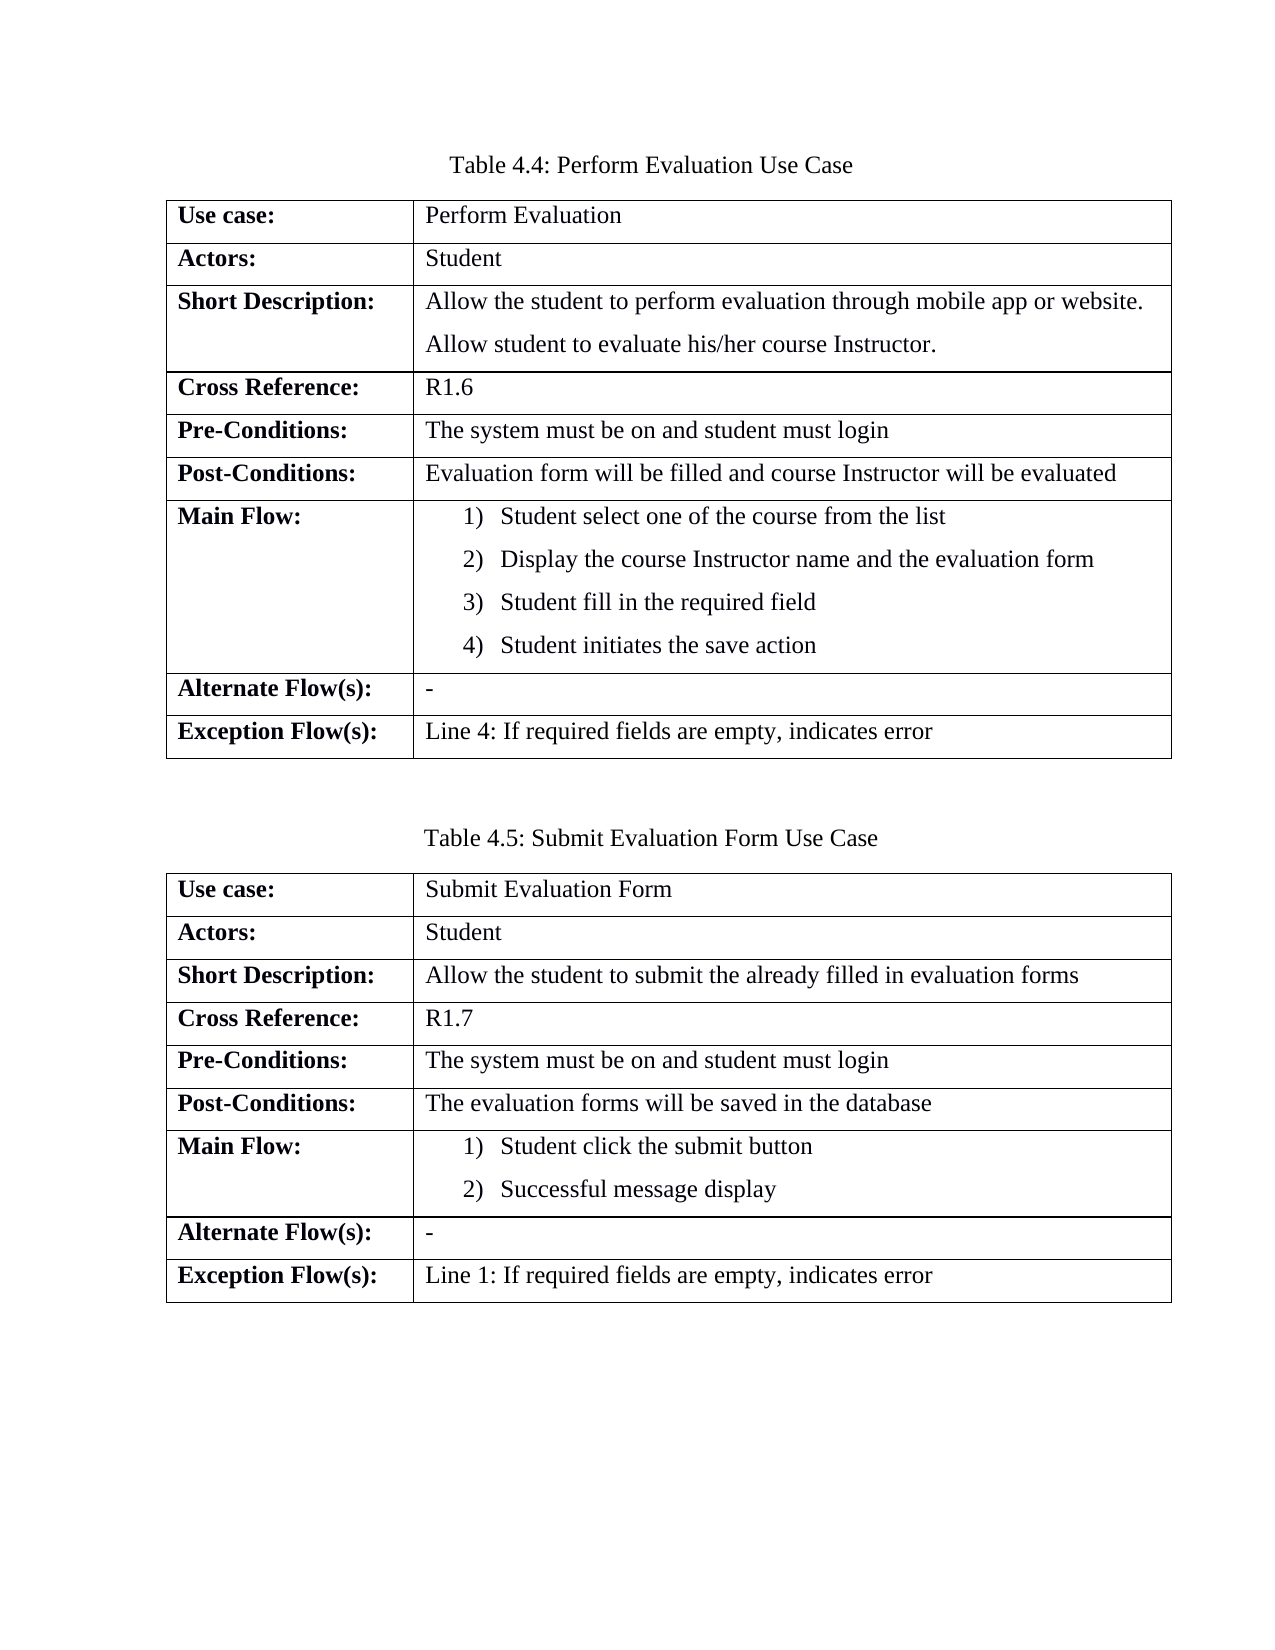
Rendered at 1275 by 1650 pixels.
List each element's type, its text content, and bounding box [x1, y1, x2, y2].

table_cell Student select one of the course from the list Display the course Instructor name and the evaluation form Student fill in the required field Student initiates the save action [414, 501, 1171, 672]
table_cell Student [414, 917, 1171, 959]
table_header Submit Evaluation Form [414, 874, 1171, 916]
table_cell Pre-Conditions: [167, 415, 413, 457]
table_cell Student [414, 244, 1171, 285]
table_cell Short Description: [167, 960, 413, 1002]
table_cell The evaluation forms will be saved in the database [414, 1089, 1171, 1130]
table_cell Alternate Flow(s): [167, 674, 413, 715]
table_cell Main Flow: [167, 1131, 413, 1216]
text Table 4.5: Submit Evaluation Form Use Case [177, 823, 1125, 852]
table_header Use case: [167, 874, 413, 916]
table_cell Student click the submit button Successful message display [414, 1131, 1171, 1216]
table_cell Line 1: If required fields are empty, indicates error [414, 1260, 1171, 1302]
text Table 4.4: Perform Evaluation Use Case [177, 150, 1125, 179]
table_cell Exception Flow(s): [167, 1260, 413, 1302]
table_cell - [414, 674, 1171, 715]
table_cell - [414, 1218, 1171, 1259]
table_cell Actors: [167, 244, 413, 285]
table_cell Post-Conditions: [167, 458, 413, 500]
table_cell Short Description: [167, 286, 413, 371]
table_cell The system must be on and student must login [414, 415, 1171, 457]
table_cell The system must be on and student must login [414, 1046, 1171, 1087]
table_cell Post-Conditions: [167, 1089, 413, 1130]
table_cell Allow the student to perform evaluation through mobile app or website. Allow student to evaluate his/her course Instructor. [414, 286, 1171, 371]
table_cell Allow the student to submit the already filled in evaluation forms [414, 960, 1171, 1002]
table_cell R1.6 [414, 373, 1171, 414]
table_cell Line 4: If required fields are empty, indicates error [414, 716, 1171, 758]
table_cell Exception Flow(s): [167, 716, 413, 758]
table_cell Actors: [167, 917, 413, 959]
table_header Use case: [167, 201, 413, 242]
table_cell Cross Reference: [167, 373, 413, 414]
table_cell Main Flow: [167, 501, 413, 672]
table_cell R1.7 [414, 1003, 1171, 1044]
table_cell Evaluation form will be filled and course Instructor will be evaluated [414, 458, 1171, 500]
table_cell Cross Reference: [167, 1003, 413, 1044]
table_header Perform Evaluation [414, 201, 1171, 242]
table_cell Pre-Conditions: [167, 1046, 413, 1087]
table_cell Alternate Flow(s): [167, 1218, 413, 1259]
